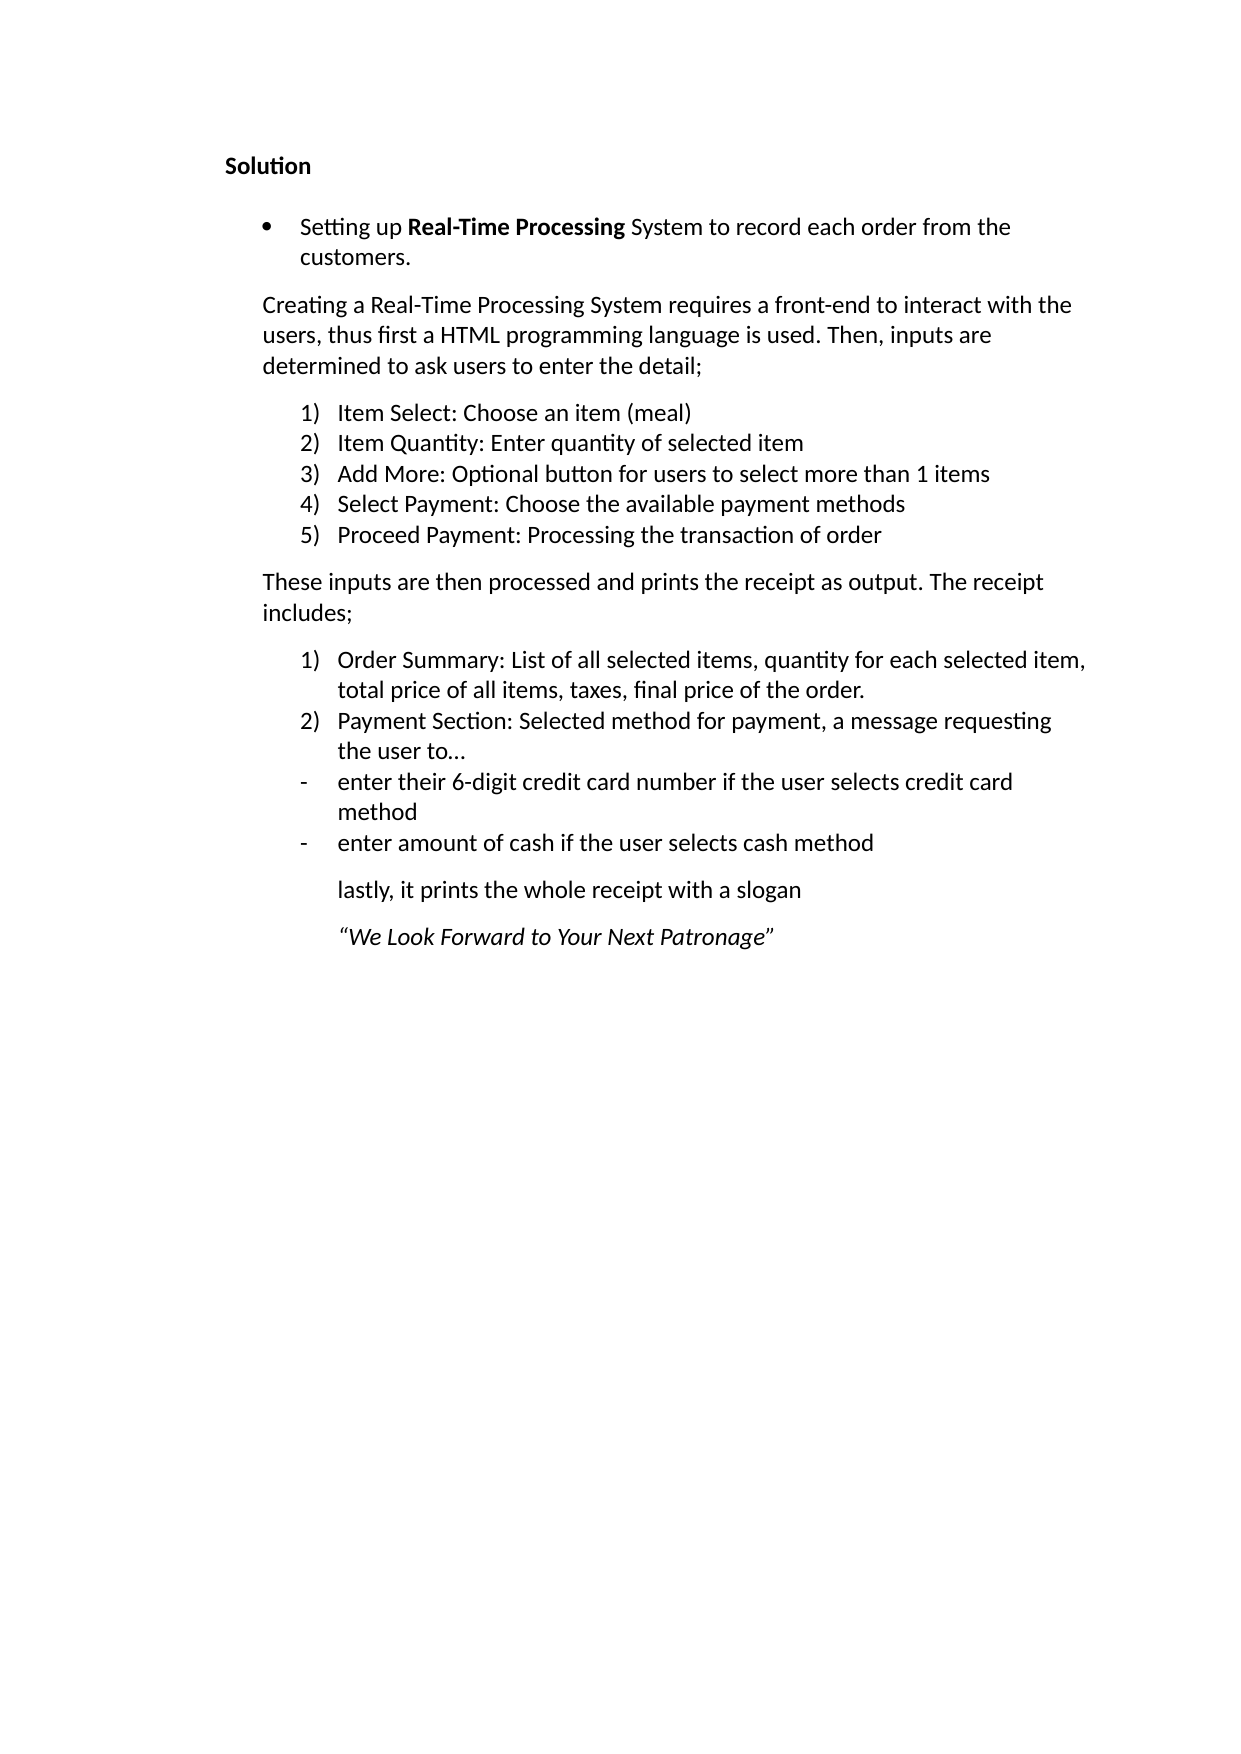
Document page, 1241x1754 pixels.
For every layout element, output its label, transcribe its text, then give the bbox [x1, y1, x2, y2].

list Add More: Optional button for users to select more than 1 items [300, 458, 1090, 488]
text lastly, it prints the whole receipt with a slogan [300, 874, 1090, 905]
text Creating a Real-Time Processing System requires a front-end to interact with the users, thus first a HTML programming language is used. Then, inputs are determined to ask users to enter the detail; [262, 289, 1090, 380]
list enter their 6-digit credit card number if the user selects credit card method [300, 766, 1090, 827]
list Proceed Payment: Processing the transaction of order [300, 519, 1090, 549]
text These inputs are then processed and prints the receipt as output. The receipt includes; [262, 566, 1090, 627]
list Item Quantity: Enter quantity of selected item [300, 427, 1090, 458]
list Payment Section: Selected method for payment, a message requesting the user to… [300, 705, 1090, 766]
list Order Summary: List of all selected items, quantity for each selected item, total price of all items, taxes, final price of the order. [300, 644, 1090, 705]
list Item Select: Choose an item (meal) [300, 397, 1090, 427]
list enter amount of cash if the user selects cash method [300, 827, 1090, 858]
text “We Look Forward to Your Next Patronage” [300, 921, 1090, 952]
list Solution [225, 150, 1090, 181]
list Select Payment: Choose the available payment methods [300, 488, 1090, 519]
list Setting up Real-Time Processing System to record each order from the customers. [262, 211, 1090, 272]
